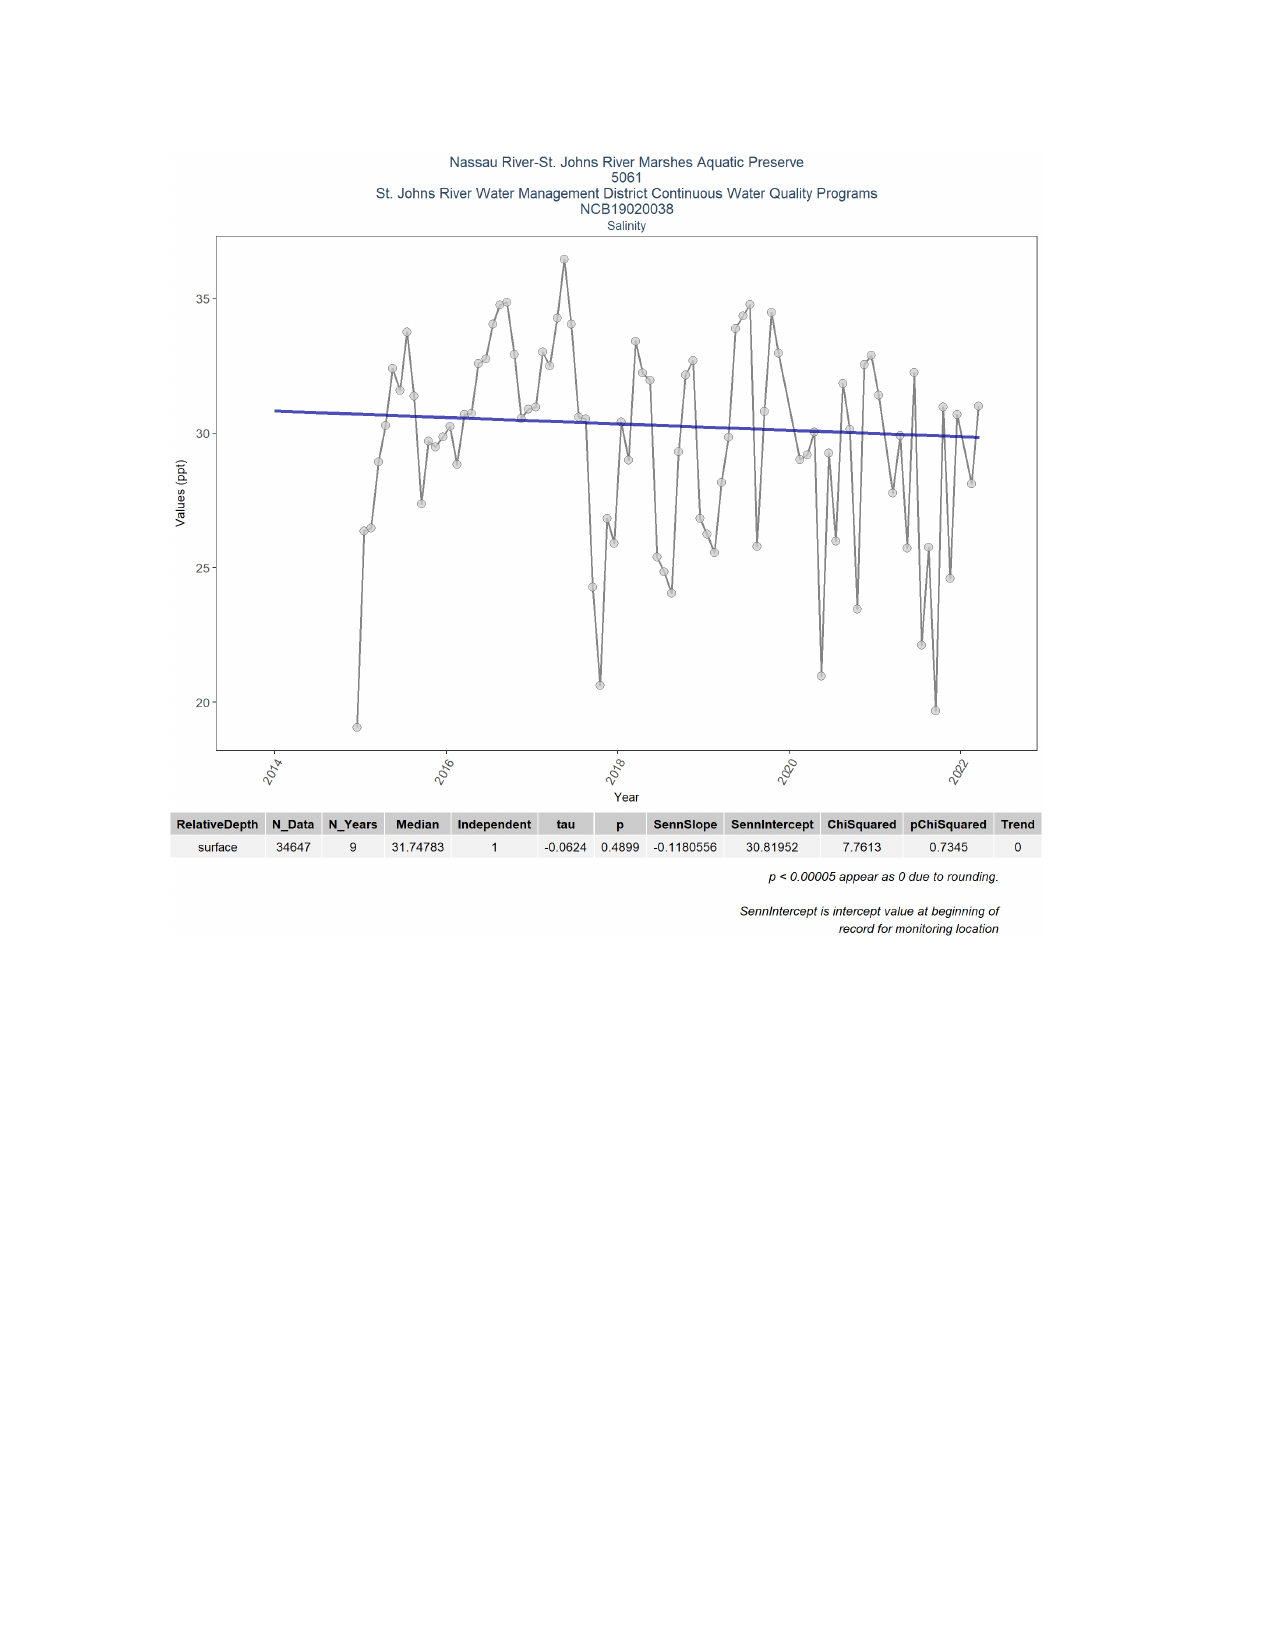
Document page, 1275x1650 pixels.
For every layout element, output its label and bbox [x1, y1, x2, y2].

picture [168, 150, 1044, 938]
